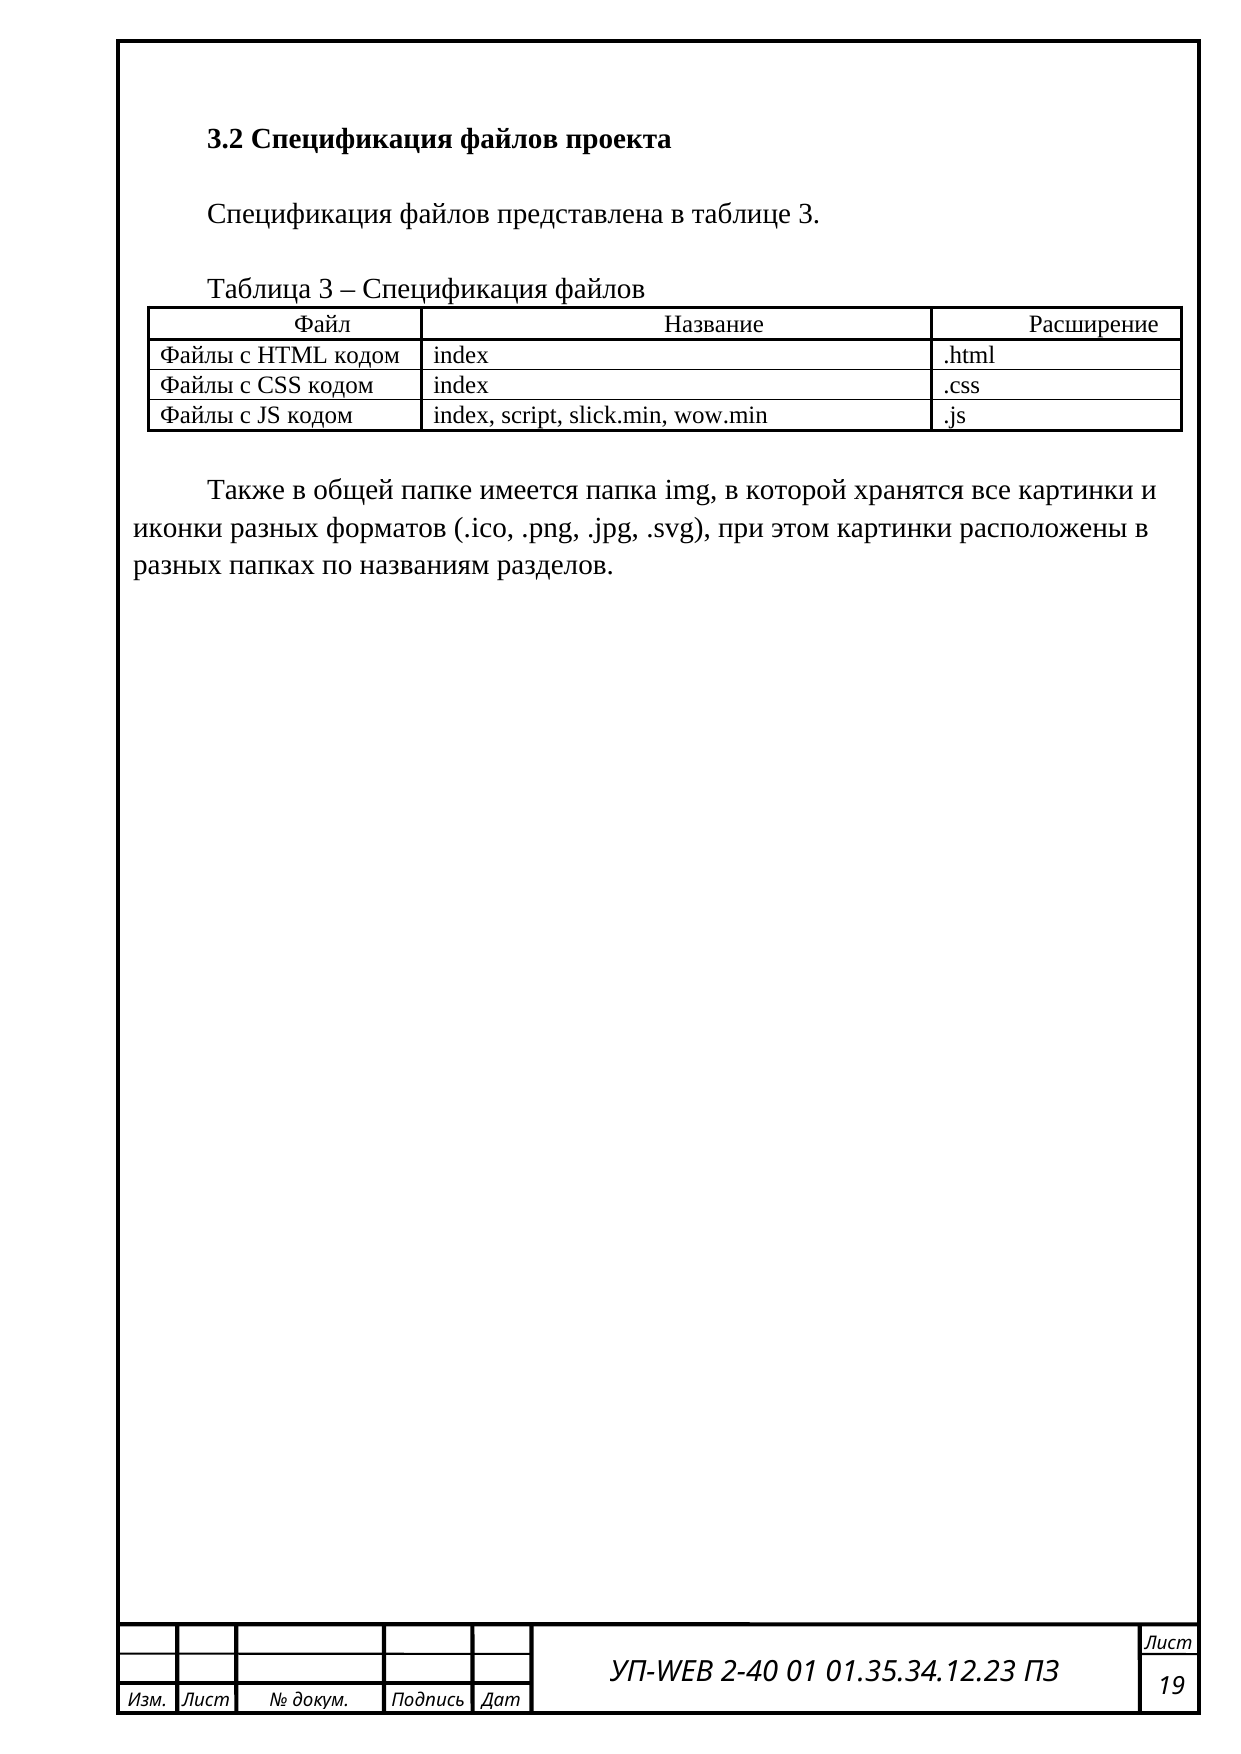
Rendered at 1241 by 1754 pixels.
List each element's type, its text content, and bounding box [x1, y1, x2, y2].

table_header Файл [150, 309, 420, 337]
table_cell index, script, slick.min, wow.min [423, 400, 930, 429]
text Спецификация файлов представлена в таблице 3. [133, 193, 1181, 231]
table_cell Файлы с CSS кодом [150, 370, 420, 399]
table_cell index [423, 370, 930, 399]
text Также в общей папке имеется папка img, в которой хранятся все картинки и иконки разных форматов (.ico, .png, .jpg, .svg), при этом картинки расположены в разных папках по названиям разделов. [133, 469, 1181, 582]
table_cell .css [933, 370, 1180, 399]
text 3.2 Спецификация файлов проекта [133, 118, 1181, 156]
table_header Расширение [933, 309, 1180, 337]
table_cell Файлы с HTML кодом [150, 341, 420, 369]
table_cell Файлы с JS кодом [150, 400, 420, 429]
text Таблица 3 – Спецификация файлов [133, 268, 1181, 306]
table_cell .html [933, 341, 1180, 369]
table_cell .js [933, 400, 1180, 429]
table_cell index [423, 341, 930, 369]
table_header Название [423, 309, 930, 337]
